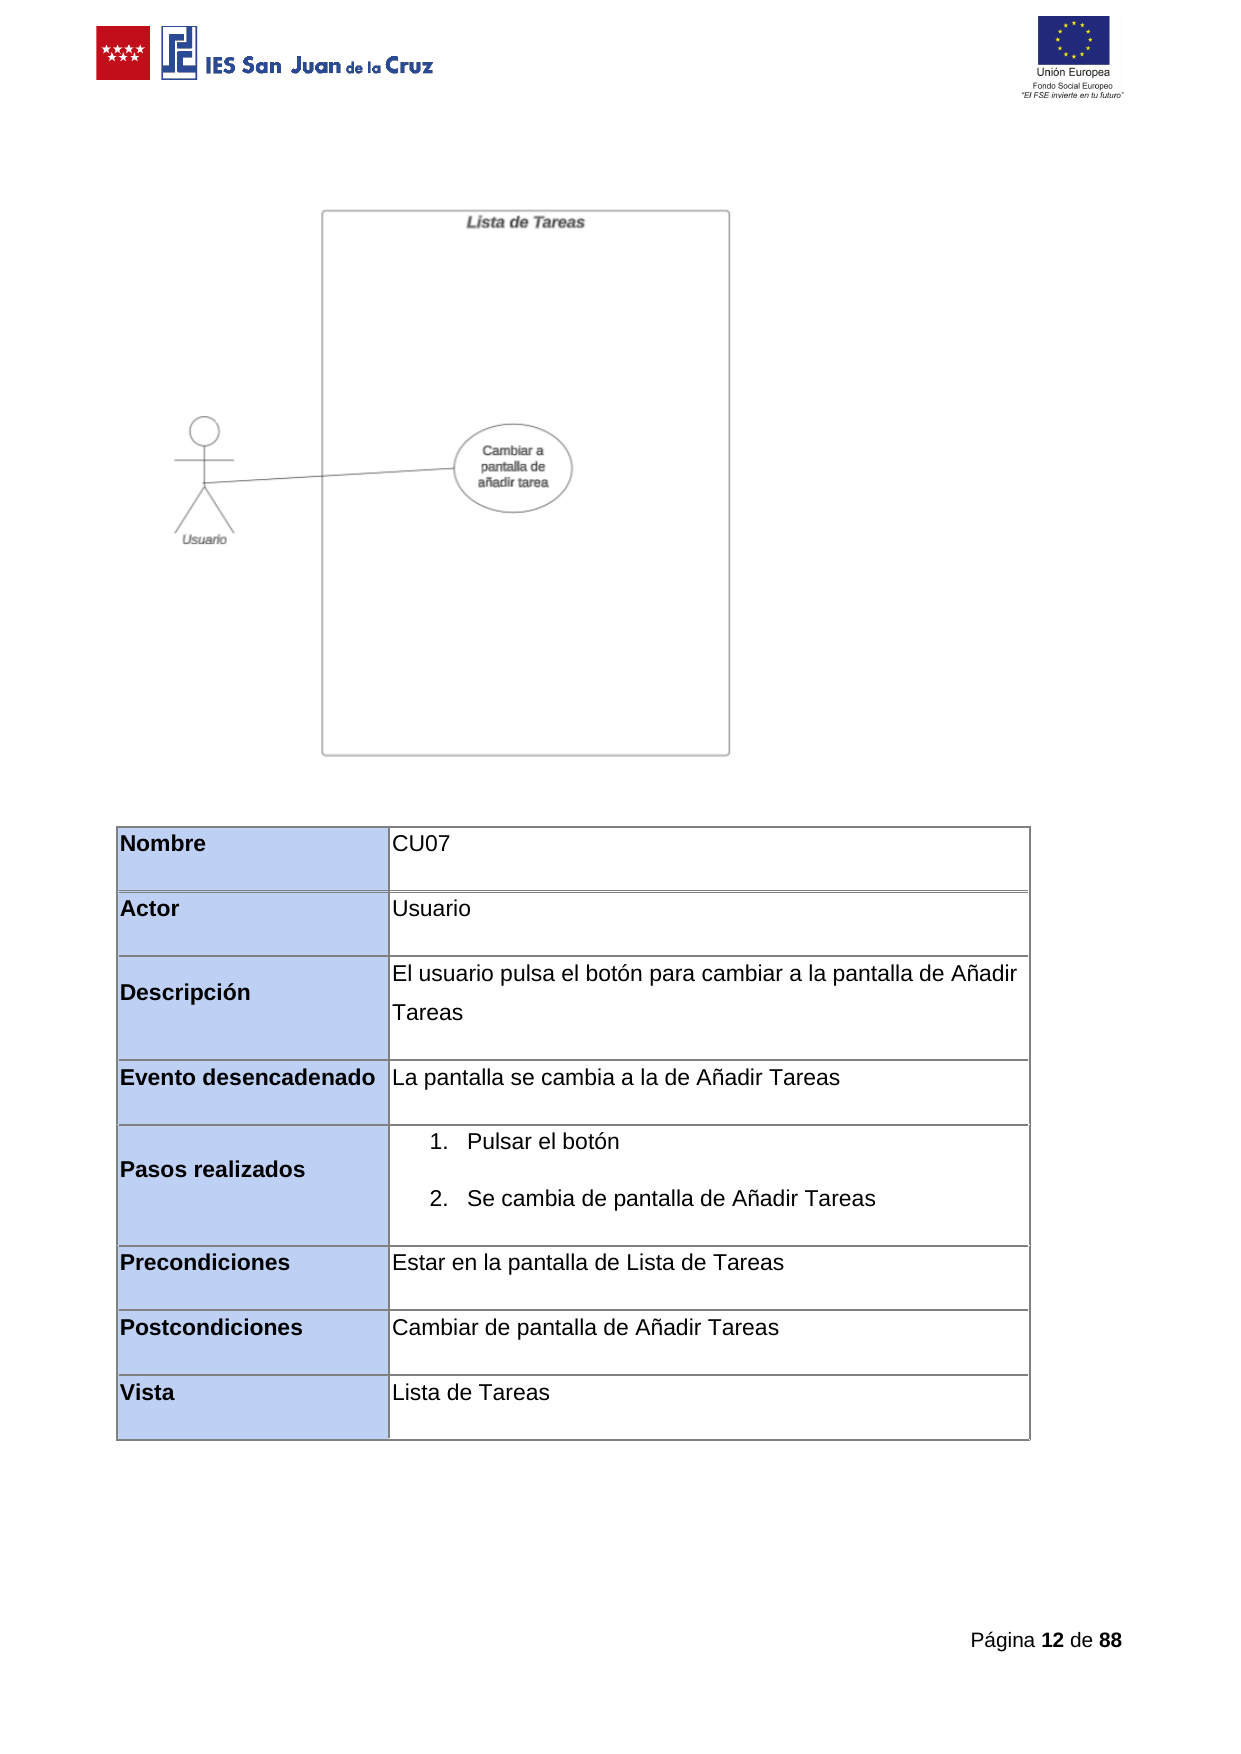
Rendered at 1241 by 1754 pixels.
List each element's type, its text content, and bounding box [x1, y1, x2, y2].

table_cell Postcondiciones [118, 1311, 388, 1374]
table_cell Pasos realizados [118, 1126, 388, 1245]
table_cell Pulsar el botón Se cambia de pantalla de Añadir Tareas [390, 1124, 1029, 1245]
picture [113, 118, 797, 812]
table_cell Precondiciones [118, 1247, 388, 1309]
table_cell Lista de Tareas [389, 1374, 1029, 1439]
picture [96, 26, 198, 80]
table_cell Estar en la pantalla de Lista de Tareas [390, 1245, 1029, 1309]
table_cell Actor [118, 893, 388, 955]
table_cell Usuario [390, 890, 1029, 955]
table_cell Vista [118, 1376, 389, 1439]
table_cell El usuario pulsa el botón para cambiar a la pantalla de Añadir Tareas [390, 955, 1029, 1059]
table_cell La pantalla se cambia a la de Añadir Tareas [390, 1059, 1029, 1124]
picture [1021, 16, 1124, 98]
table_cell Cambiar de pantalla de Añadir Tareas [390, 1309, 1029, 1374]
table_header Nombre [118, 828, 388, 890]
table_header CU07 [390, 828, 1029, 890]
picture [205, 26, 433, 85]
table_cell Descripción [118, 957, 388, 1059]
table_cell Evento desencadenado [118, 1061, 388, 1124]
